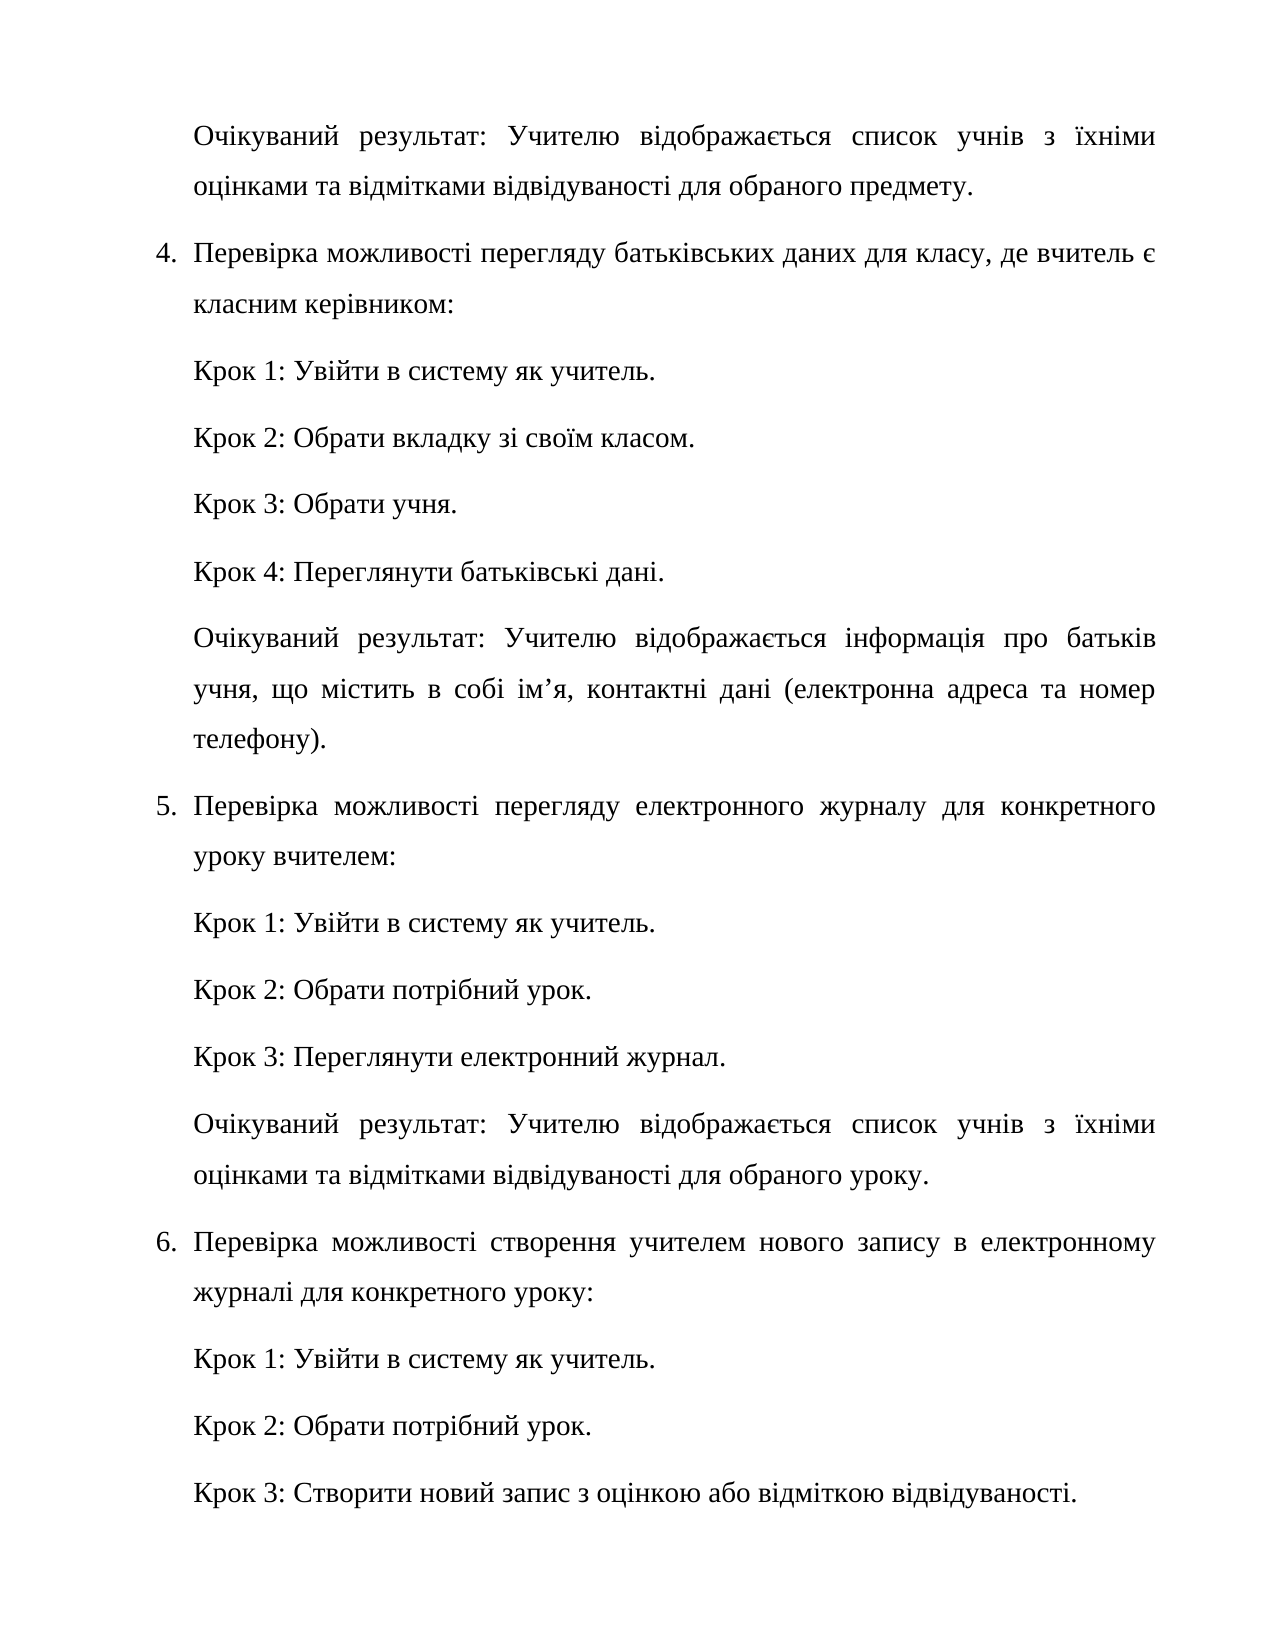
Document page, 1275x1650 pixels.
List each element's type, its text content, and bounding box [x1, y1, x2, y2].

text Очікуваний результат: Учителю відображається список учнів з їхніми оцінками та відмітками відвідуваності для обраного уроку. [193, 1106, 1157, 1190]
text Крок 1: Увійти в систему як учитель. [193, 1341, 1157, 1374]
text Крок 1: Увійти в систему як учитель. [193, 906, 1157, 939]
text Крок 3: Обрати учня. [193, 487, 1157, 520]
text Крок 2: Обрати потрібний урок. [193, 972, 1157, 1006]
text Крок 2: Обрати потрібний урок. [193, 1408, 1157, 1442]
list Перевірка можливості перегляду електронного журналу для конкретного уроку вчителем: [156, 788, 1157, 872]
text Крок 4: Переглянути батьківські дані. [193, 554, 1157, 587]
text Очікуваний результат: Учителю відображається інформація про батьків учня, що містить в собі ім’я, контактні дані (електронна адреса та номер телефону). [193, 621, 1157, 755]
text Крок 3: Переглянути електронний журнал. [193, 1039, 1157, 1073]
text Крок 2: Обрати вкладку зі своїм класом. [193, 420, 1157, 453]
list Перевірка можливості перегляду батьківських даних для класу, де вчитель є класним керівником: [156, 235, 1157, 319]
text Очікуваний результат: Учителю відображається список учнів з їхніми оцінками та відмітками відвідуваності для обраного предмету. [193, 118, 1157, 202]
list Перевірка можливості створення учителем нового запису в електронному журналі для конкретного уроку: [156, 1224, 1157, 1308]
text Крок 3: Створити новий запис з оцінкою або відміткою відвідуваності. [193, 1475, 1157, 1508]
text Крок 1: Увійти в систему як учитель. [193, 353, 1157, 386]
